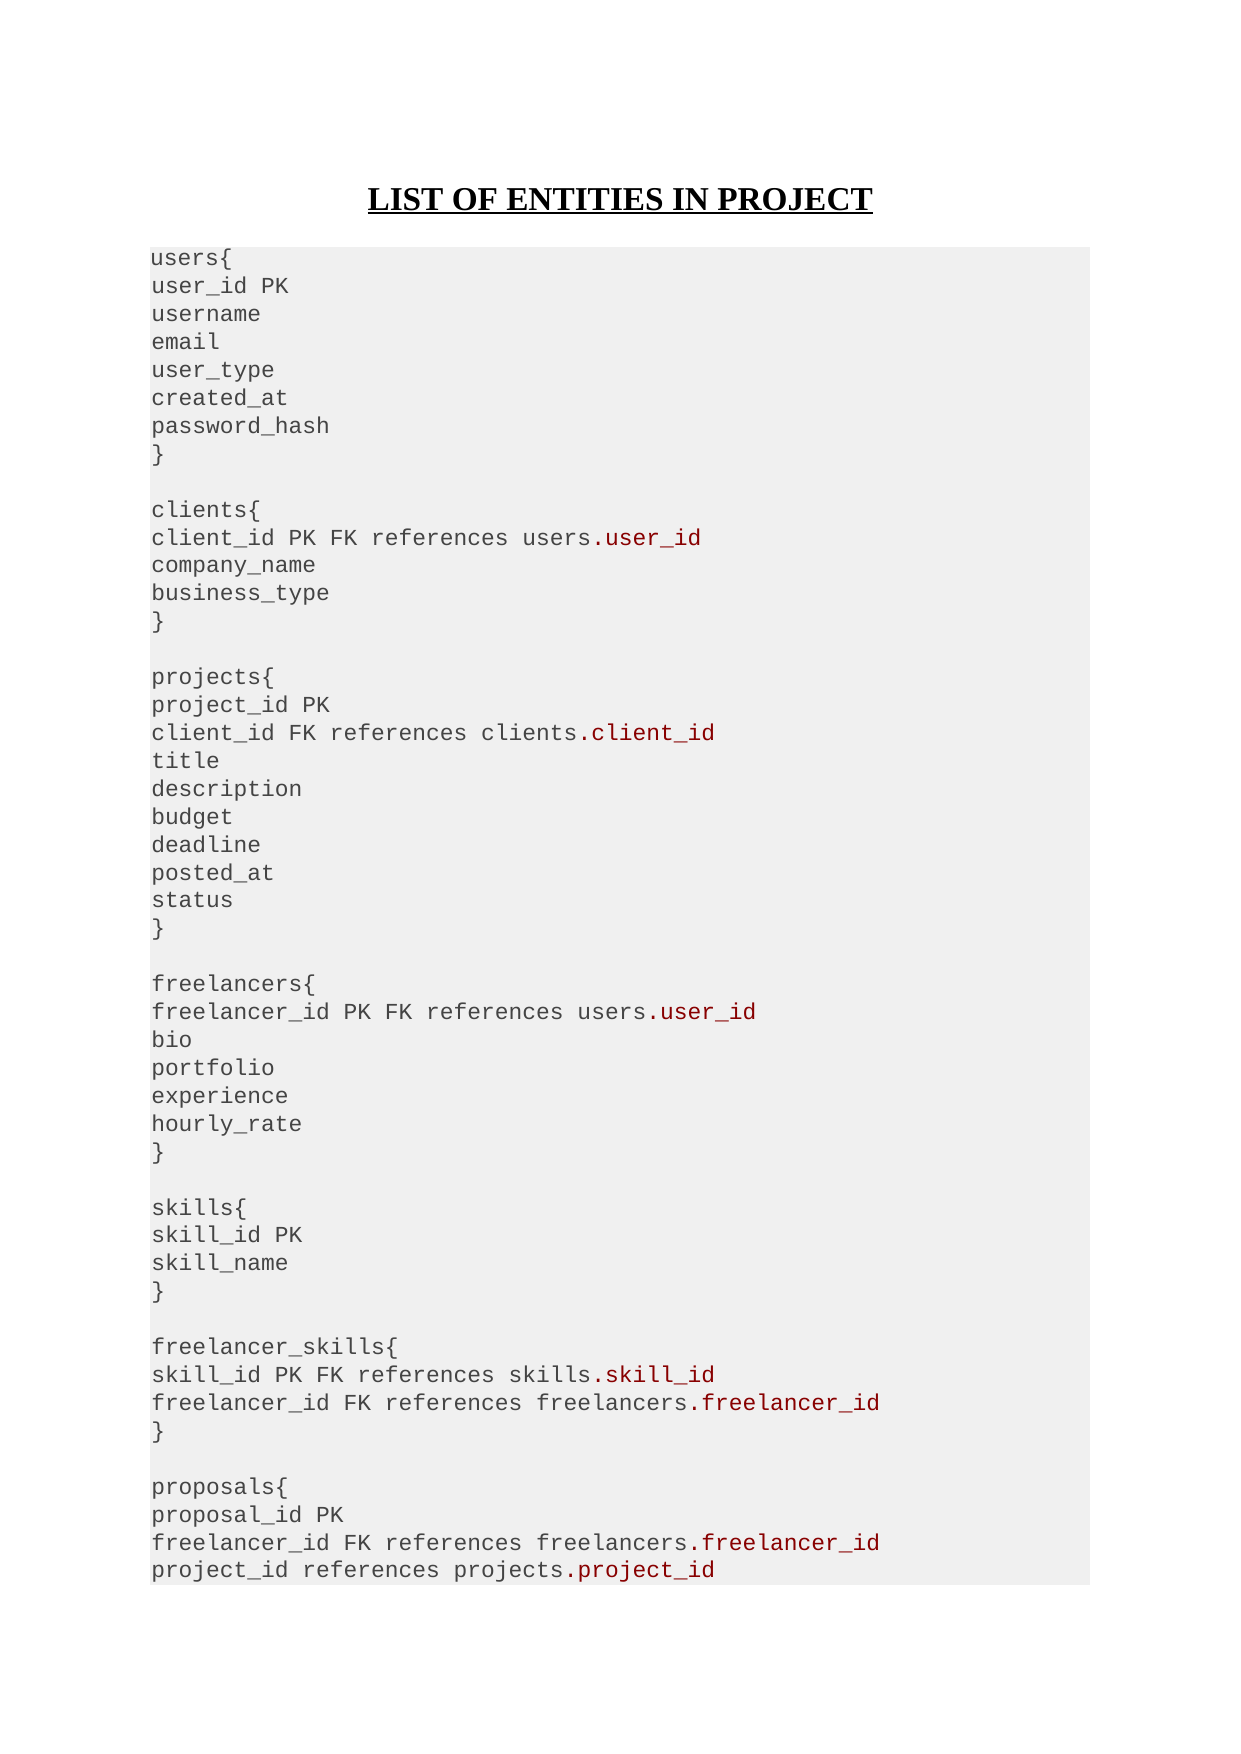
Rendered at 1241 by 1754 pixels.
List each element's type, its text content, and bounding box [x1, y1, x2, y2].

text LIST OF ENTITIES IN PROJECT [150, 179, 1090, 217]
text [150, 247, 1090, 1585]
